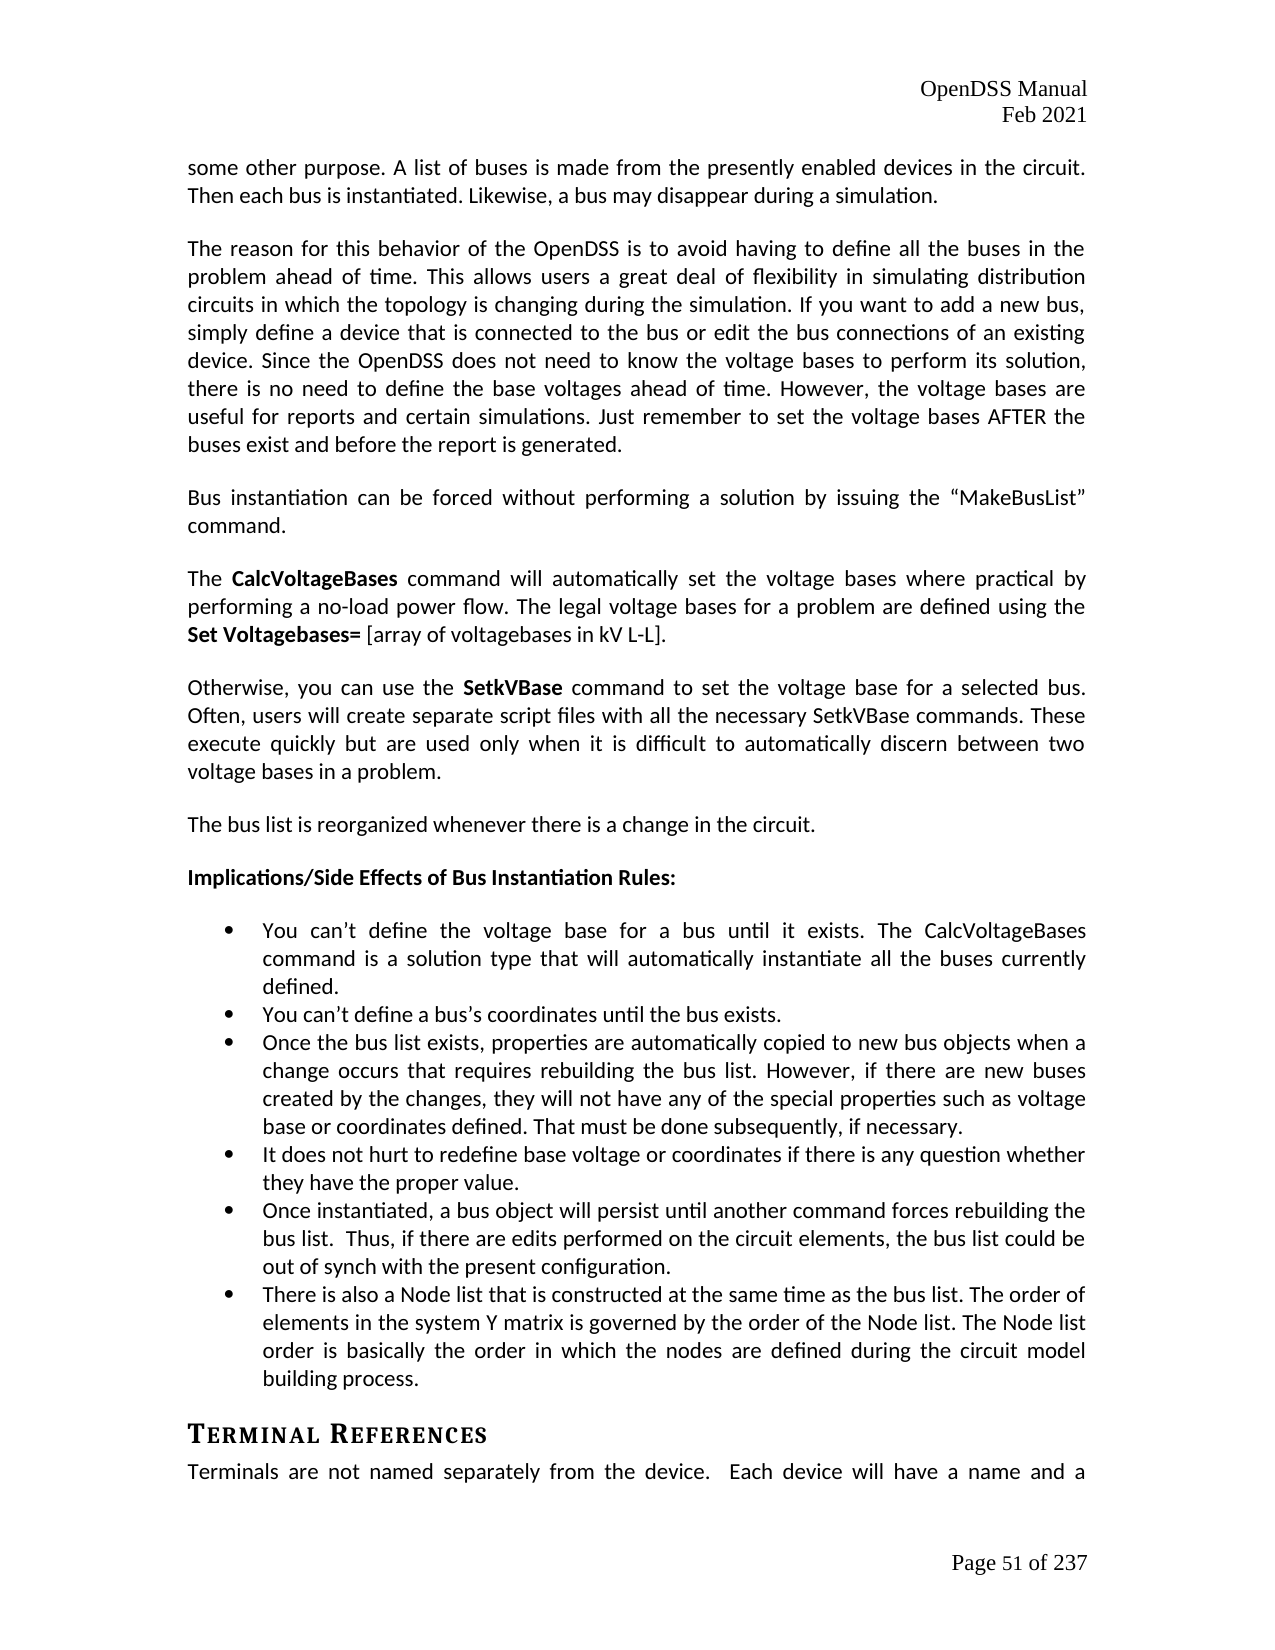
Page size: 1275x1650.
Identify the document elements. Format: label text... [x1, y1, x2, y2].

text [187, 153, 1087, 209]
text You can’t define the voltage base for a bus until it exists. The CalcVoltageBases command is a solution type that will automatically instantiate all the buses currently defined. [225, 916, 1087, 1000]
subtitle Terminal References [187, 1417, 1087, 1451]
text The CalcVoltageBases command will automatically set the voltage bases where practical by performing a no-load power flow. The legal voltage bases for a problem are defined using the Set Voltagebases= [array of voltagebases in kV L-L]. [187, 564, 1087, 648]
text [187, 1457, 1087, 1485]
text It does not hurt to redefine base voltage or coordinates if there is any question whether they have the proper value. [225, 1140, 1087, 1196]
text Once instantiated, a bus object will persist until another command forces rebuilding the bus list. Thus, if there are edits performed on the circuit elements, the bus list could be out of synch with the present configuration. [225, 1196, 1087, 1280]
text The bus list is reorganized whenever there is a change in the circuit. [187, 810, 1087, 838]
text Otherwise, you can use the SetkVBase command to set the voltage base for a selected bus. Often, users will create separate script files with all the necessary SetkVBase commands. These execute quickly but are used only when it is difficult to automatically discern between two voltage bases in a problem. [187, 673, 1087, 785]
text Bus instantiation can be forced without performing a solution by issuing the “MakeBusList” command. [187, 483, 1087, 539]
text Once the bus list exists, properties are automatically copied to new bus objects when a change occurs that requires rebuilding the bus list. However, if there are new buses created by the changes, they will not have any of the special properties such as voltage base or coordinates defined. That must be done subsequently, if necessary. [225, 1028, 1087, 1140]
text There is also a Node list that is constructed at the same time as the bus list. The order of elements in the system Y matrix is governed by the order of the Node list. The Node list order is basically the order in which the nodes are defined during the circuit model building process. [225, 1280, 1087, 1392]
text You can’t define a bus’s coordinates until the bus exists. [225, 1000, 1087, 1028]
text The reason for this behavior of the OpenDSS is to avoid having to define all the buses in the problem ahead of time. This allows users a great deal of flexibility in simulating distribution circuits in which the topology is changing during the simulation. If you want to add a new bus, simply define a device that is connected to the bus or edit the bus connections of an existing device. Since the OpenDSS does not need to know the voltage bases to perform its solution, there is no need to define the base voltages ahead of time. However, the voltage bases are useful for reports and certain simulations. Just remember to set the voltage bases AFTER the buses exist and before the report is generated. [187, 234, 1087, 458]
text Implications/Side Effects of Bus Instantiation Rules: [187, 863, 1087, 891]
